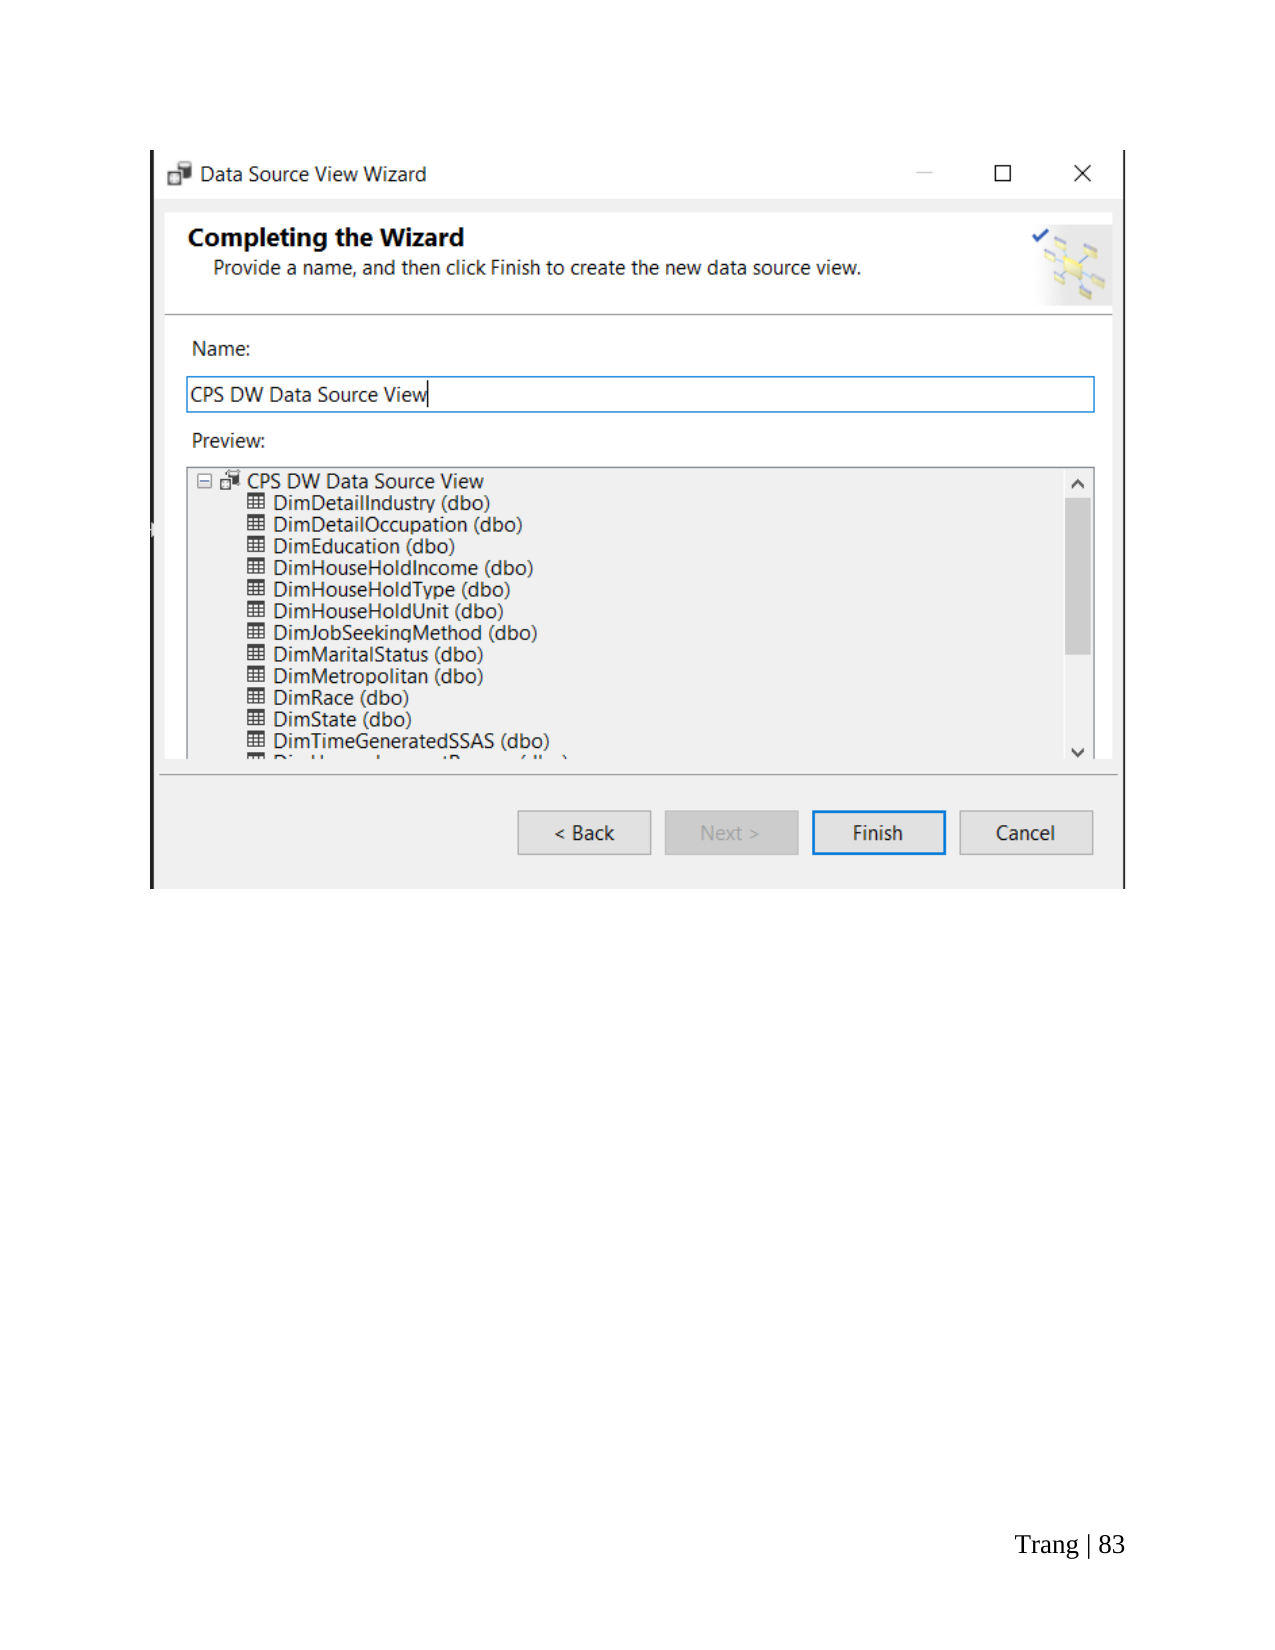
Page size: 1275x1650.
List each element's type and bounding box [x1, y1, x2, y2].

picture [150, 150, 1125, 889]
